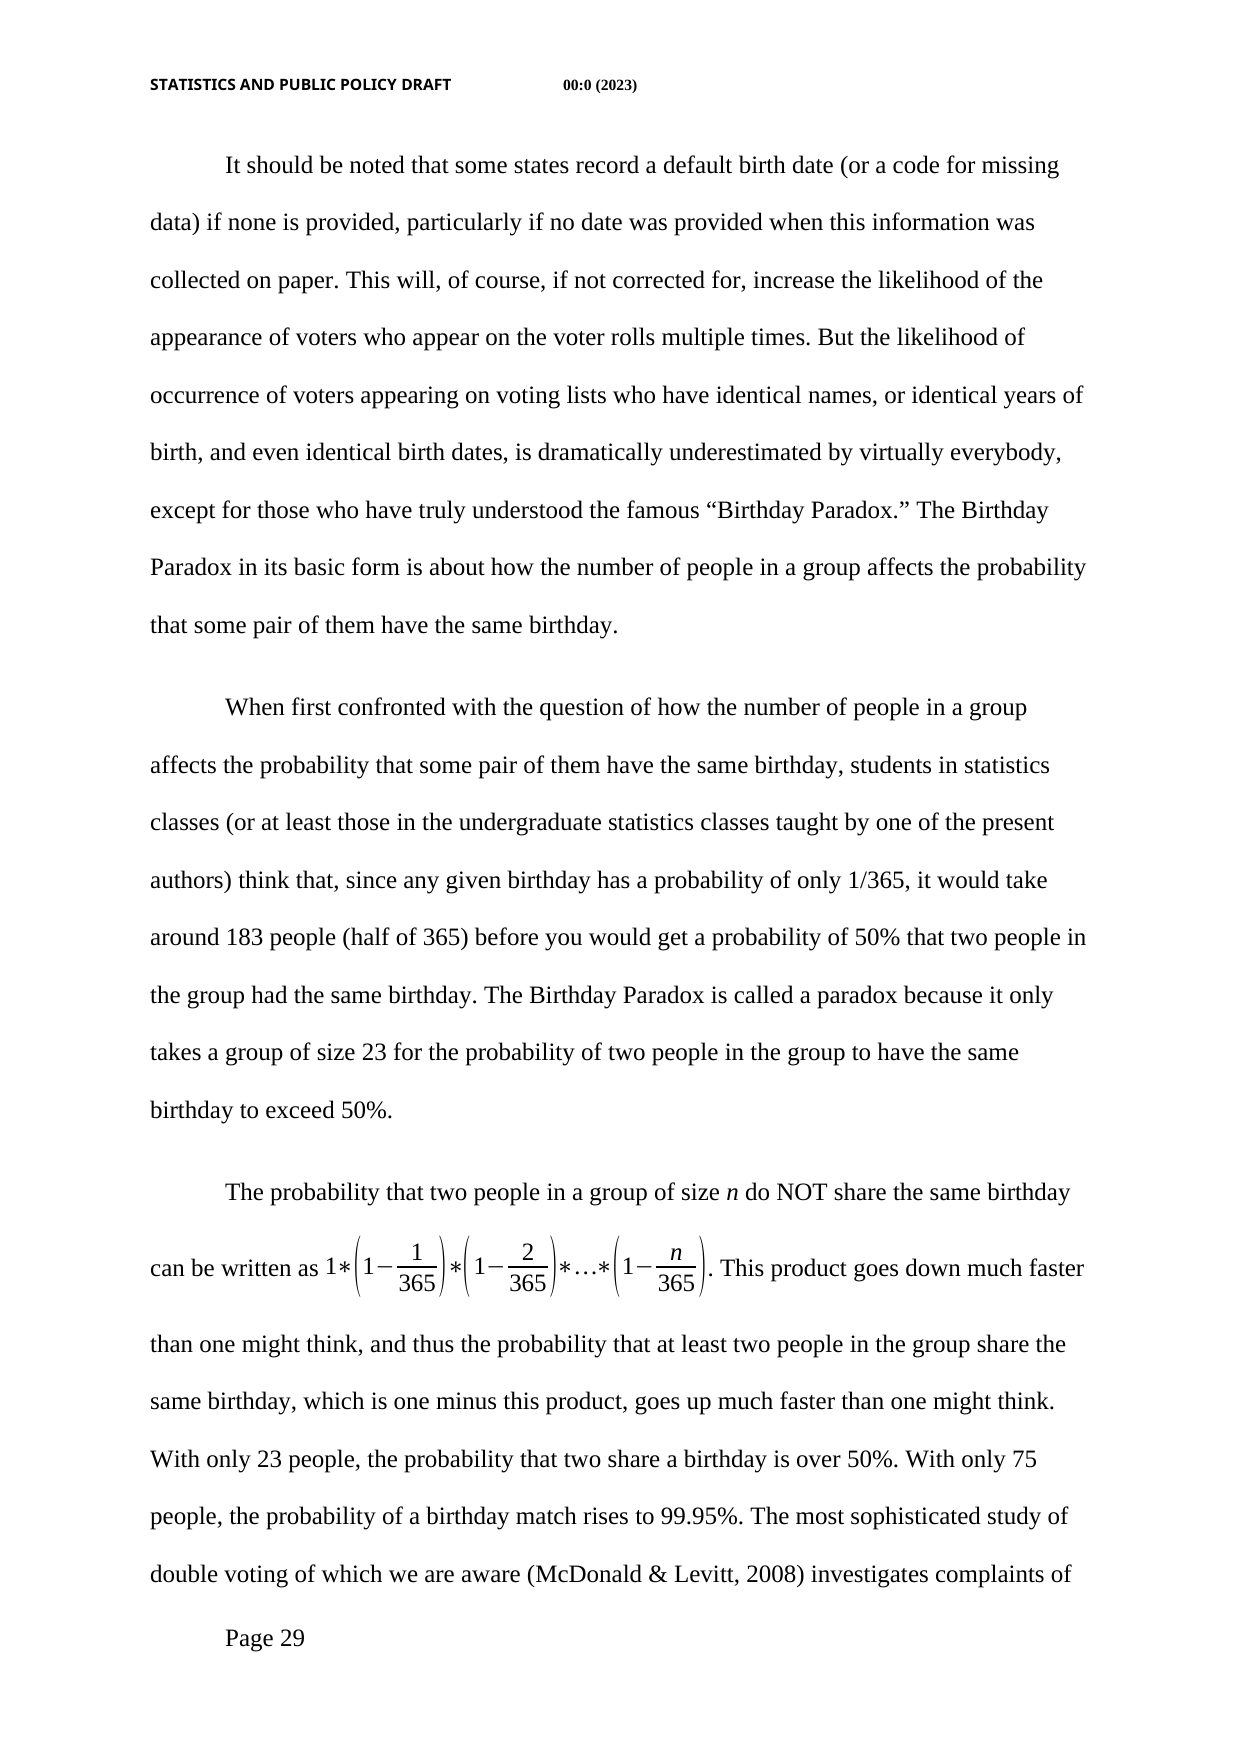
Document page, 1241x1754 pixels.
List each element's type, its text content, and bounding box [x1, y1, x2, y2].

text It should be noted that some states record a default birth date (or a code for missing data) if none is provided, particularly if no date was provided when this information was collected on paper. This will, of course, if not corrected for, increase the likelihood of the appearance of voters who appear on the voter rolls multiple times. But the likelihood of occurrence of voters appearing on voting lists who have identical names, or identical years of birth, and even identical birth dates, is dramatically underestimated by virtually everybody, except for those who have truly understood the famous “Birthday Paradox.” The Birthday Paradox in its basic form is about how the number of people in a group affects the probability that some pair of them have the same birthday. [150, 150, 1090, 639]
text When first confronted with the question of how the number of people in a group affects the probability that some pair of them have the same birthday, students in statistics classes (or at least those in the undergraduate statistics classes taught by one of the present authors) think that, since any given birthday has a probability of only 1/365, it would take around 183 people (half of 365) before you would get a probability of 50% that two people in the group had the same birthday. The Birthday Paradox is called a paradox because it only takes a group of size 23 for the probability of two people in the group to have the same birthday to exceed 50%. [150, 692, 1090, 1124]
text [150, 1177, 1090, 1587]
